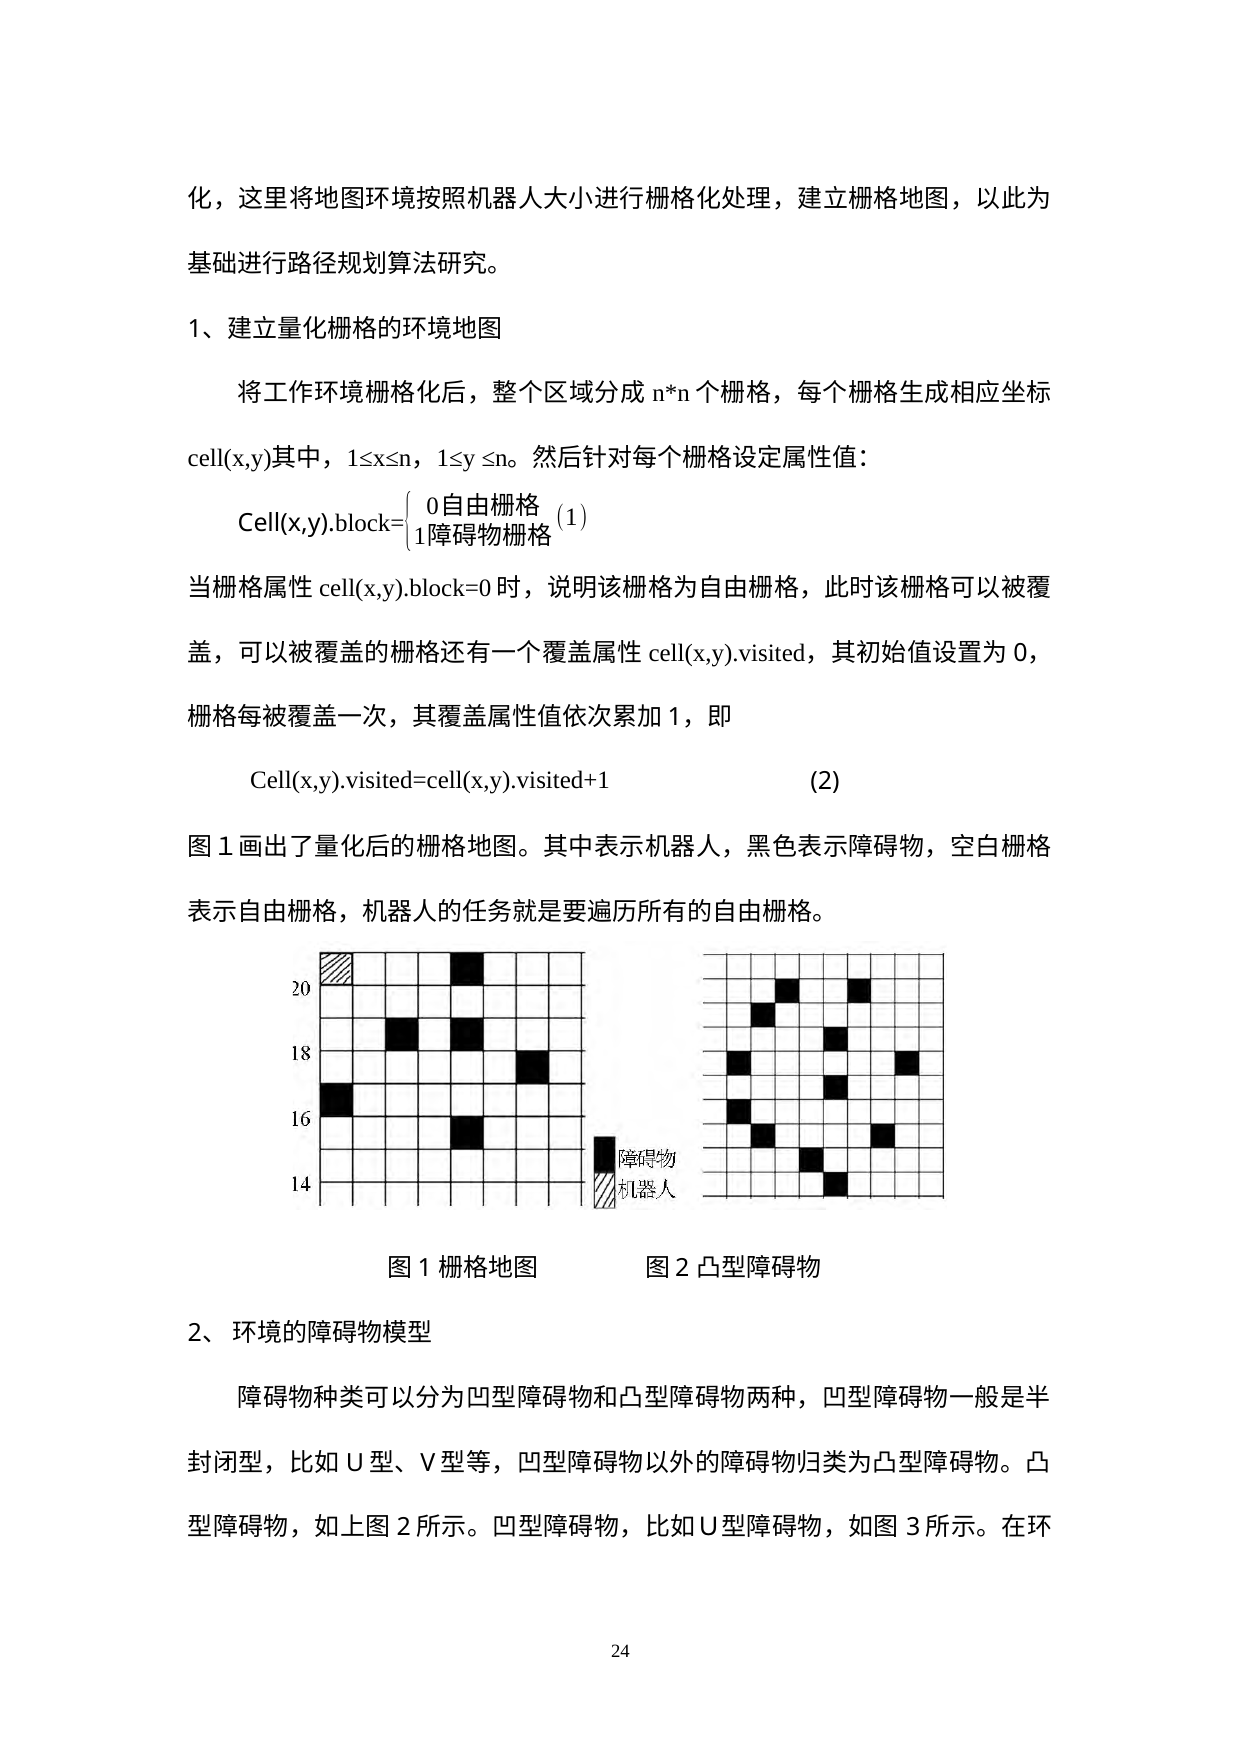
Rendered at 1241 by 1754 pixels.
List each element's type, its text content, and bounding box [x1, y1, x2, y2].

text Cell(x,y).block= [187, 488, 1053, 553]
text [187, 1363, 1053, 1557]
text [187, 164, 1053, 294]
text Cell(x,y).visited=cell(x,y).visited+1 (2) [187, 747, 1053, 812]
text 1、建立量化栅格的环境地图 [187, 294, 1053, 359]
text 图１画出了量化后的栅格地图。其中表示机器人，黑色表示障碍物，空白栅格表示自由栅格，机器人的任务就是要遍历所有的自由栅格。 [187, 812, 1053, 942]
text 将工作环境栅格化后，整个区域分成n*n个栅格，每个栅格生成相应坐标cell(x,y)其中，1≤x≤n，1≤y ≤n。然后针对每个栅格设定属性值： [187, 359, 1053, 488]
text 图1 栅格地图 图2 凸型障碍物 [187, 1233, 1053, 1298]
text 2、 环境的障碍物模型 [187, 1298, 1053, 1363]
text 当栅格属性cell(x,y).block=0时，说明该栅格为自由栅格，此时该栅格可以被覆盖，可以被覆盖的栅格还有一个覆盖属性cell(x,y).visited，其初始值设置为0，栅格每被覆盖一次，其覆盖属性值依次累加1，即 [187, 553, 1053, 747]
